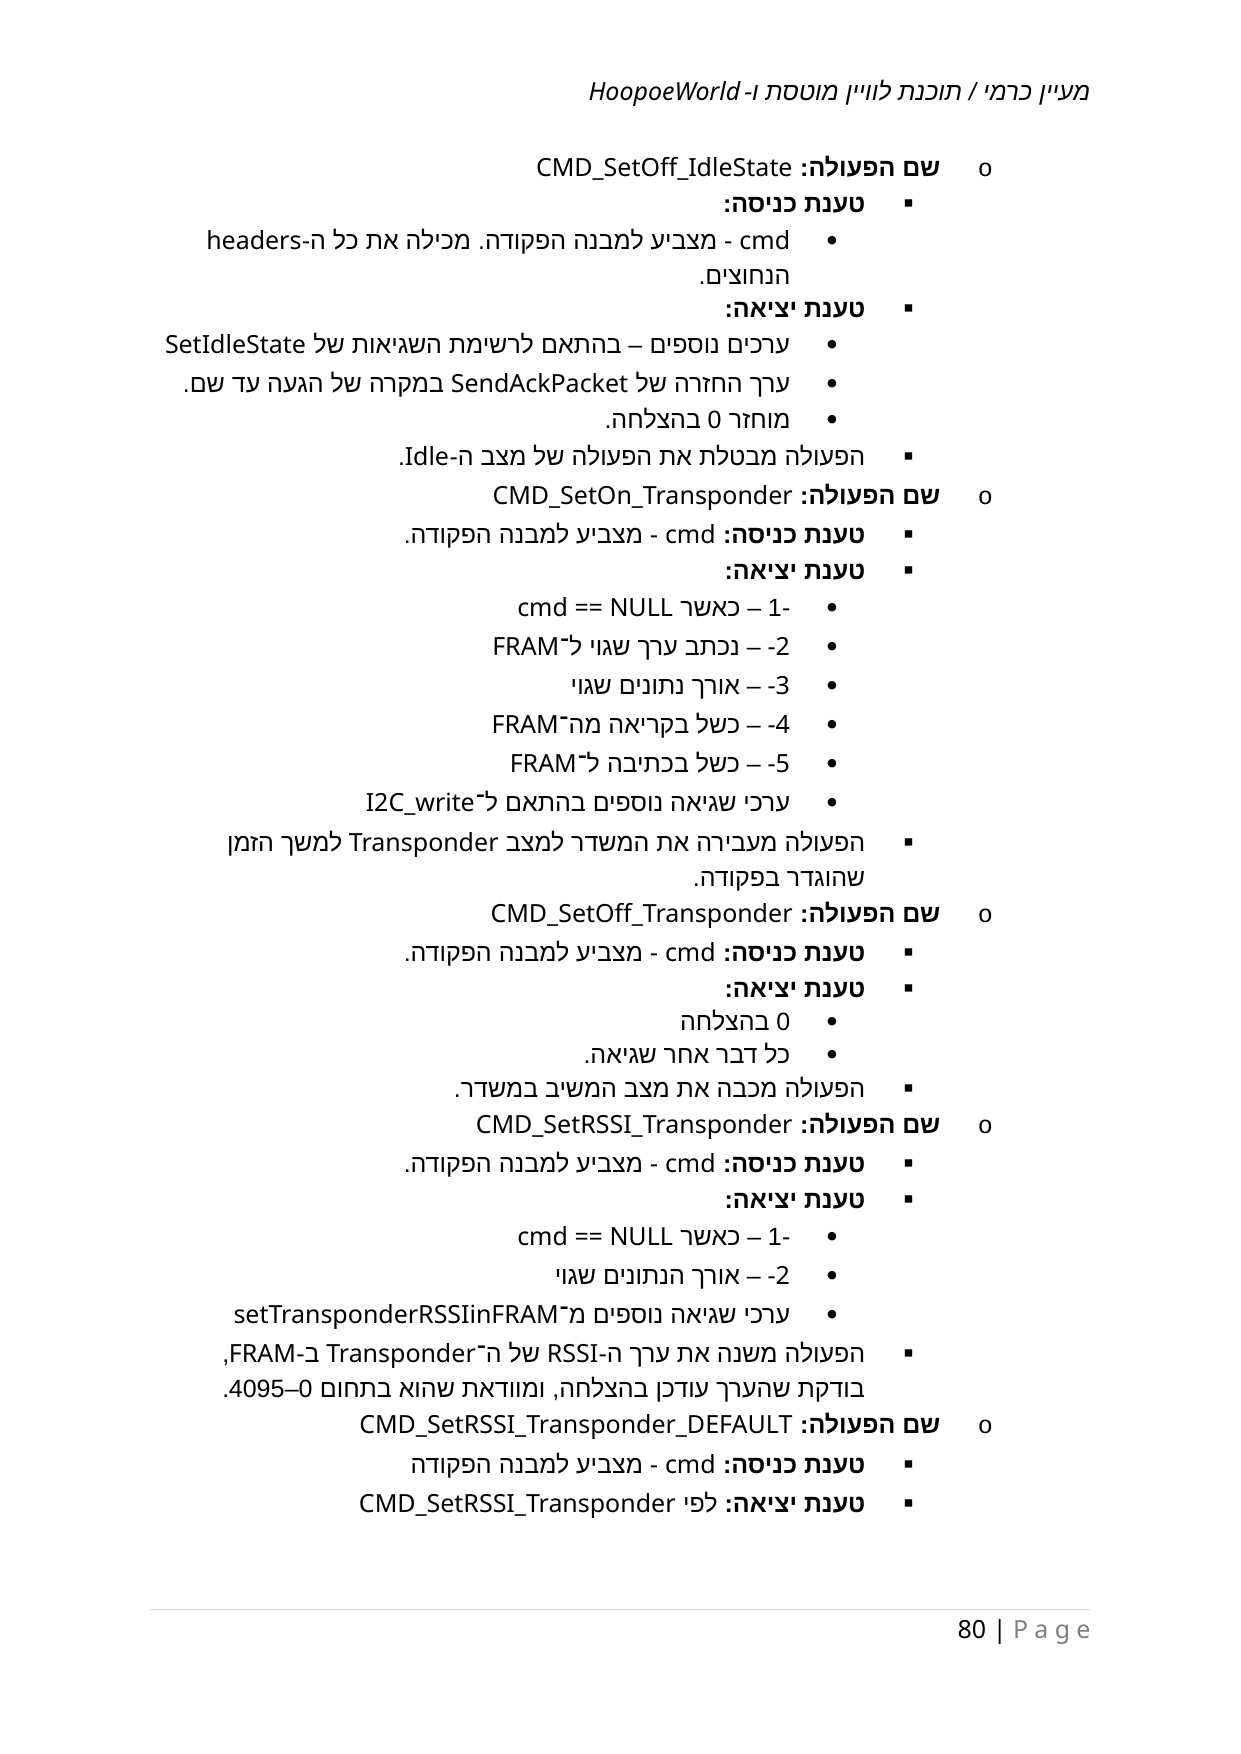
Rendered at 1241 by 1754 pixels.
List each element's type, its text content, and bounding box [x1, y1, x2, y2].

list ערך החזרה של SendAckPacket במקרה של הגעה עד שם. [150, 366, 828, 400]
list טענת כניסה: [150, 189, 903, 218]
list ‎-2 – אורך הנתונים שגוי [150, 1257, 828, 1292]
list 0 בהצלחה [150, 1007, 828, 1036]
list טענת יציאה: [150, 974, 903, 1003]
list שם הפעולה: CMD_SetOff_Transponder [150, 896, 978, 930]
list שם הפעולה: CMD_SetOn_Transponder [150, 478, 978, 512]
list שם הפעולה: CMD_SetOff_IdleState [150, 150, 978, 184]
list הפעולה מכבה את מצב המשיב במשדר. [150, 1073, 903, 1102]
list הפעולה מבטלת את הפעולה של מצב ה-Idle. [150, 438, 903, 472]
list שם הפעולה: CMD_SetRSSI_Transponder_DEFAULT [150, 1407, 978, 1441]
list טענת יציאה: [150, 1185, 903, 1214]
list ‎-3 – אורך נתונים שגוי [150, 668, 828, 702]
list כל דבר אחר שגיאה. [150, 1040, 828, 1069]
list ערכי שגיאה נוספים בהתאם ל־I2C_write [150, 785, 828, 819]
list טענת יציאה: לפי CMD_SetRSSI_Transponder [150, 1486, 903, 1520]
list ערכי שגיאה נוספים מ־setTransponderRSSIinFRAM [150, 1297, 828, 1331]
list מוחזר 0 בהצלחה. [150, 405, 828, 434]
list ‎-4 – כשל בקריאה מה־FRAM [150, 707, 828, 741]
list ‎-2 – נכתב ערך שגוי ל־FRAM [150, 628, 828, 662]
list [150, 327, 828, 361]
list טענת כניסה: cmd - מצביע למבנה הפקודה. [150, 1146, 903, 1180]
list טענת כניסה: cmd - מצביע למבנה הפקודה. [150, 517, 903, 551]
list -1 – כאשר cmd == NULL [150, 589, 828, 623]
list טענת יציאה: [150, 556, 903, 585]
list טענת כניסה: cmd - מצביע למבנה הפקודה [150, 1447, 903, 1481]
list שם הפעולה: CMD_SetRSSI_Transponder [150, 1107, 978, 1141]
list הפעולה מעבירה את המשדר למצב Transponder למשך הזמן שהוגדר בפקודה. [150, 824, 903, 891]
list טענת כניסה: cmd - מצביע למבנה הפקודה. [150, 935, 903, 969]
list -1 – כאשר cmd == NULL [150, 1218, 828, 1252]
list הפעולה משנה את ערך ה-RSSI של ה־Transponder ב-FRAM, בודקת שהערך עודכן בהצלחה, ומוודאת שהוא בתחום 0–4095. [150, 1336, 903, 1403]
list ‎-5 – כשל בכתיבה ל־FRAM [150, 746, 828, 780]
list cmd - מצביע למבנה הפקודה. מכילה את כל ה-headers הנחוצים. [150, 222, 828, 289]
list טענת יציאה: [150, 294, 903, 323]
